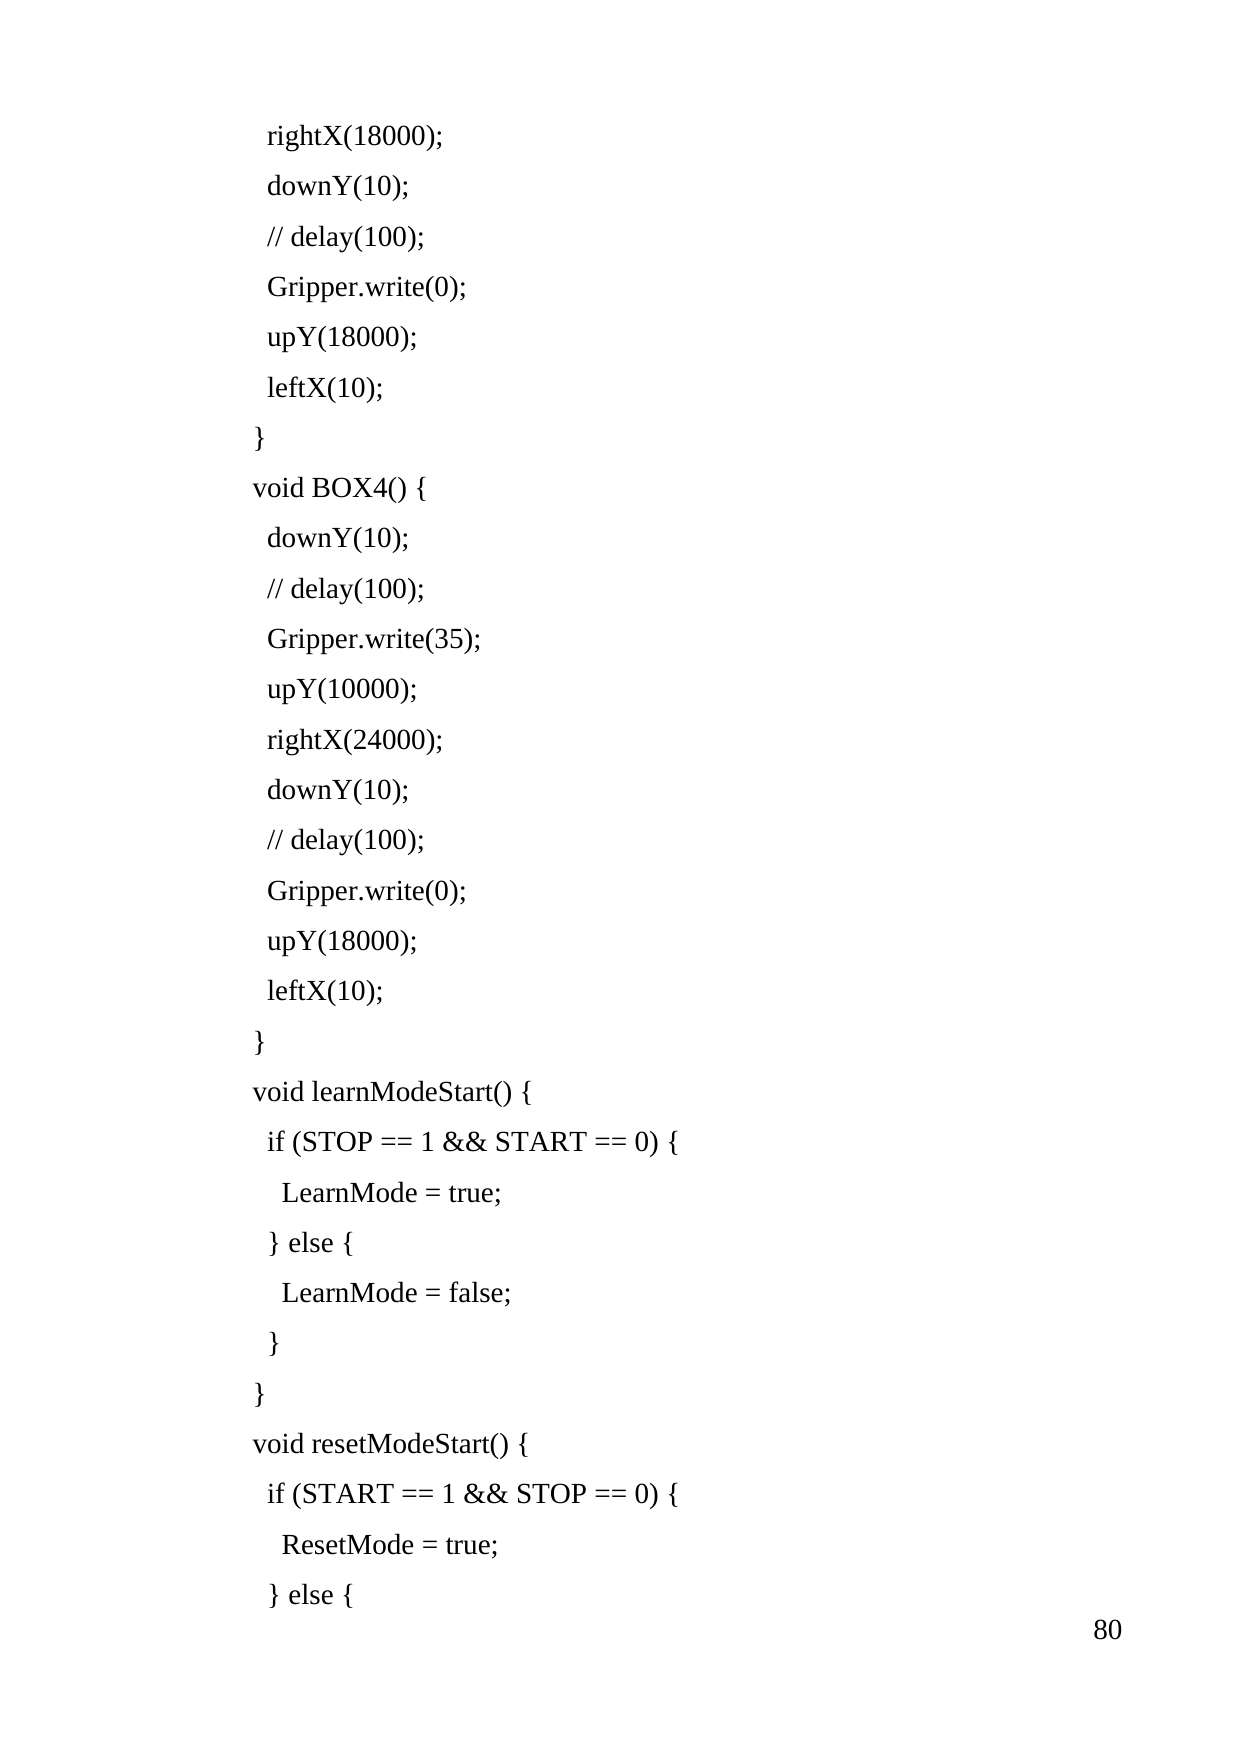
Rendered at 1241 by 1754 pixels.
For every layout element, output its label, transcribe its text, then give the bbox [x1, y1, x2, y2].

text } else { [177, 1225, 1122, 1258]
text downY(10); [177, 521, 1122, 554]
text downY(10); [177, 772, 1122, 806]
text upY(10000); [177, 672, 1122, 705]
text LearnMode = false; [177, 1275, 1122, 1309]
text rightX(18000); [177, 118, 1122, 152]
text upY(18000); [177, 923, 1122, 957]
text } else { [177, 1577, 1122, 1611]
text LearnMode = true; [177, 1175, 1122, 1208]
text ResetMode = true; [177, 1527, 1122, 1560]
text } [177, 1376, 1122, 1409]
text Gripper.write(35); [177, 621, 1122, 655]
text Gripper.write(0); [177, 269, 1122, 303]
text if (STOP == 1 && START == 0) { [177, 1124, 1122, 1158]
text leftX(10); [177, 370, 1122, 403]
text upY(18000); [177, 319, 1122, 353]
text leftX(10); [177, 973, 1122, 1007]
text // delay(100); [177, 571, 1122, 604]
text } [177, 420, 1122, 453]
text } [177, 1326, 1122, 1359]
text downY(10); [177, 168, 1122, 202]
text void BOX4() { [177, 470, 1122, 504]
text Gripper.write(0); [177, 873, 1122, 906]
text if (START == 1 && STOP == 0) { [177, 1477, 1122, 1510]
text // delay(100); [177, 822, 1122, 856]
text rightX(24000); [177, 722, 1122, 755]
text void resetModeStart() { [177, 1426, 1122, 1460]
text // delay(100); [177, 219, 1122, 252]
text void learnModeStart() { [177, 1074, 1122, 1108]
text } [177, 1024, 1122, 1057]
